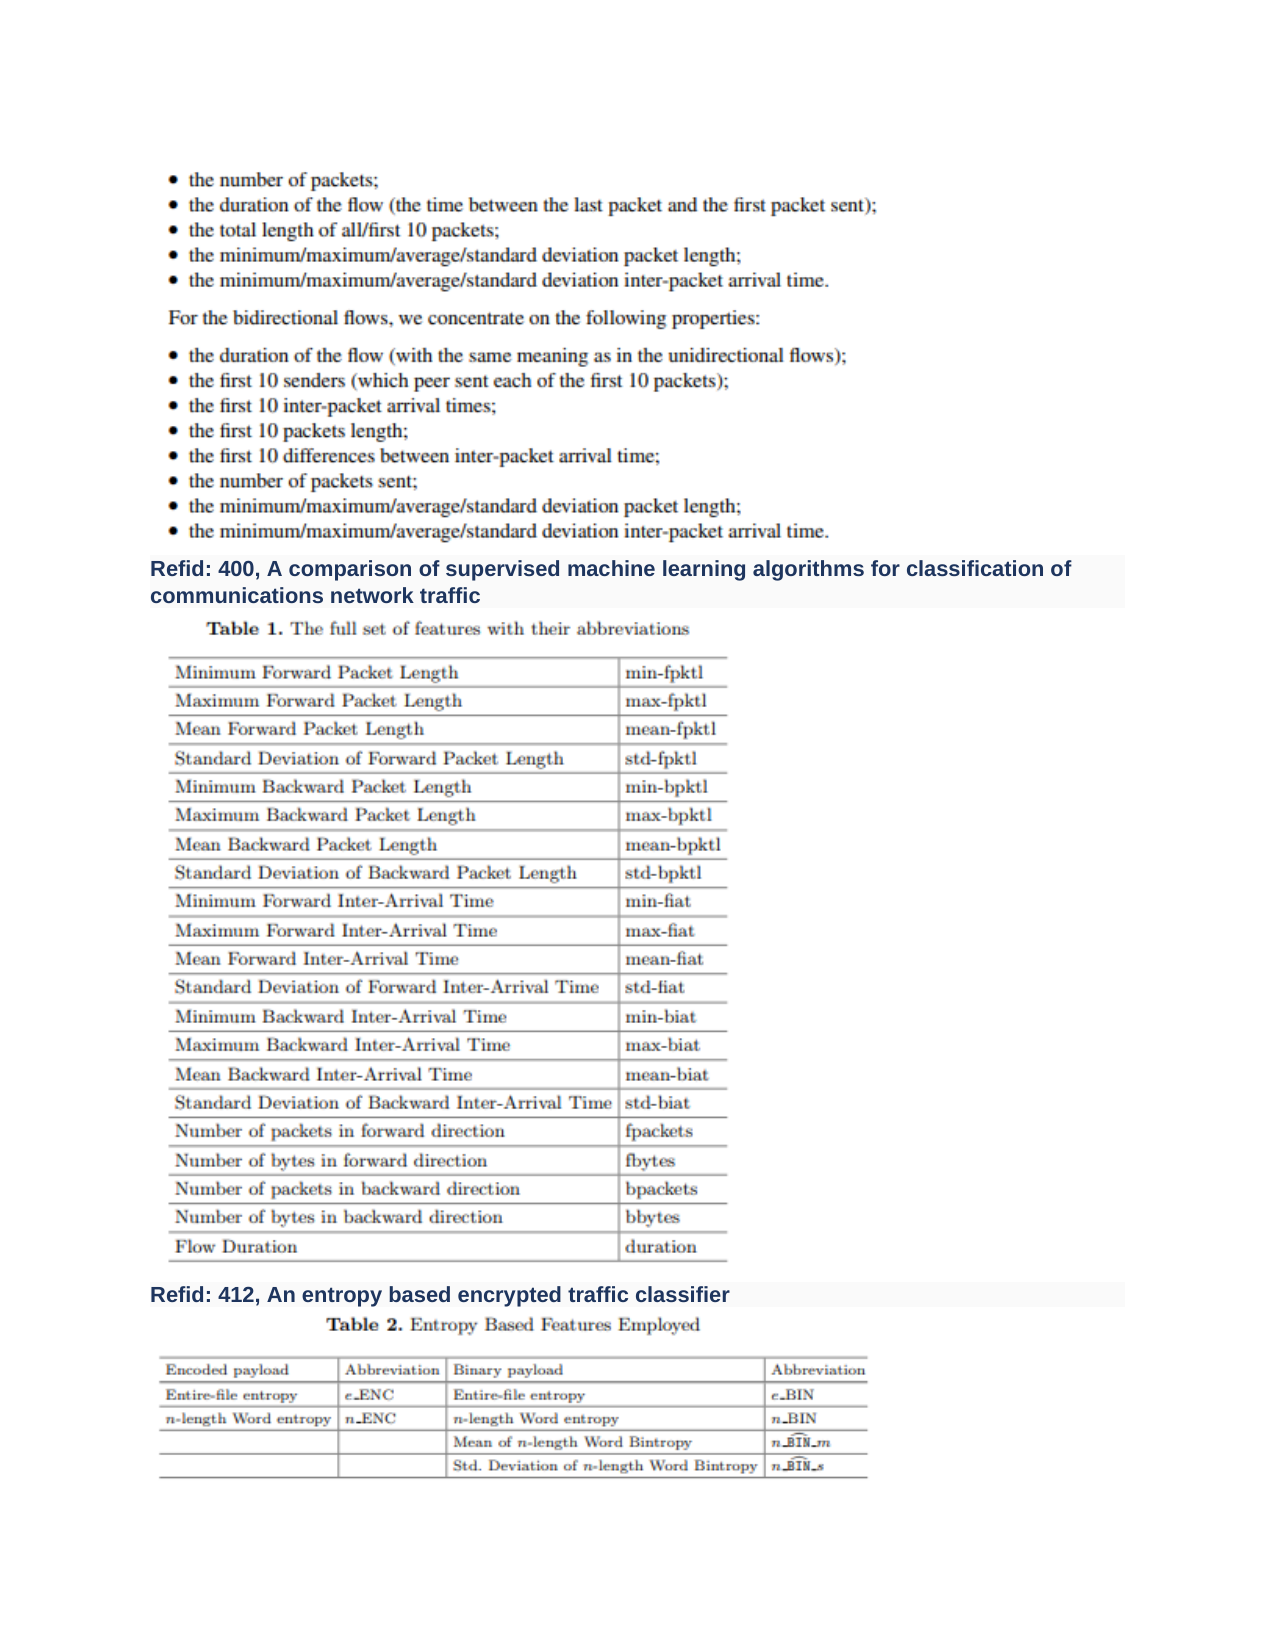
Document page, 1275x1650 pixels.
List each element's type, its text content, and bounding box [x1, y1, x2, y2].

picture [150, 610, 782, 1278]
subtitle Refid: 412, An entropy based encrypted traffic classifier [150, 1282, 1125, 1307]
picture [150, 150, 938, 552]
subtitle Refid: 400, A comparison of supervised machine learning algorithms for classification of communications network traffic [150, 555, 1125, 608]
picture [150, 1309, 888, 1499]
